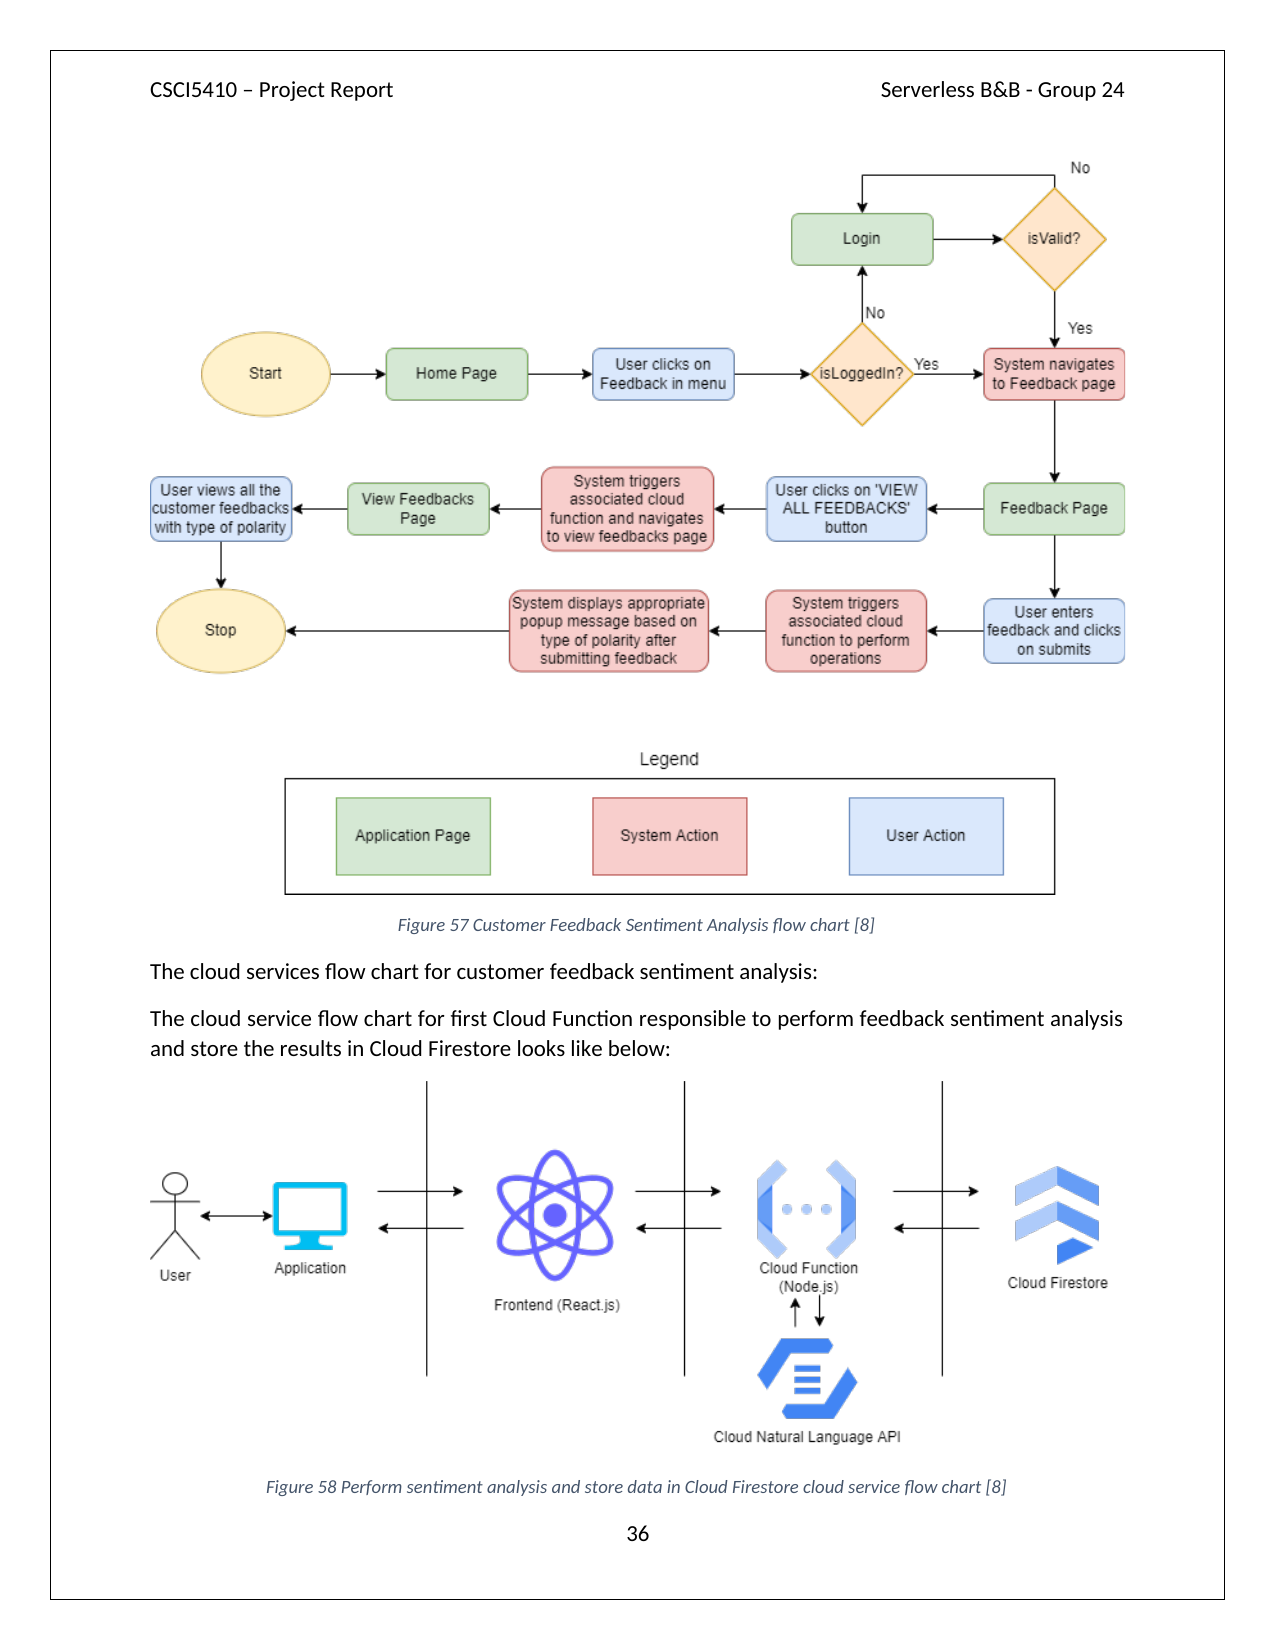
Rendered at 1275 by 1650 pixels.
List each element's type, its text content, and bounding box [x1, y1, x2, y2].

picture [150, 150, 1125, 895]
text Figure 58 Perform sentiment analysis and store data in Cloud Firestore cloud service flow chart [8] [150, 1475, 1125, 1498]
text The cloud services flow chart for customer feedback sentiment analysis: [150, 957, 1125, 985]
text The cloud service flow chart for first Cloud Function responsible to perform feedback sentiment analysis and store the results in Cloud Firestore looks like below: [150, 1004, 1125, 1062]
text Figure 57 Customer Feedback Sentiment Analysis flow chart [8] [150, 913, 1125, 936]
picture [150, 1081, 1125, 1457]
